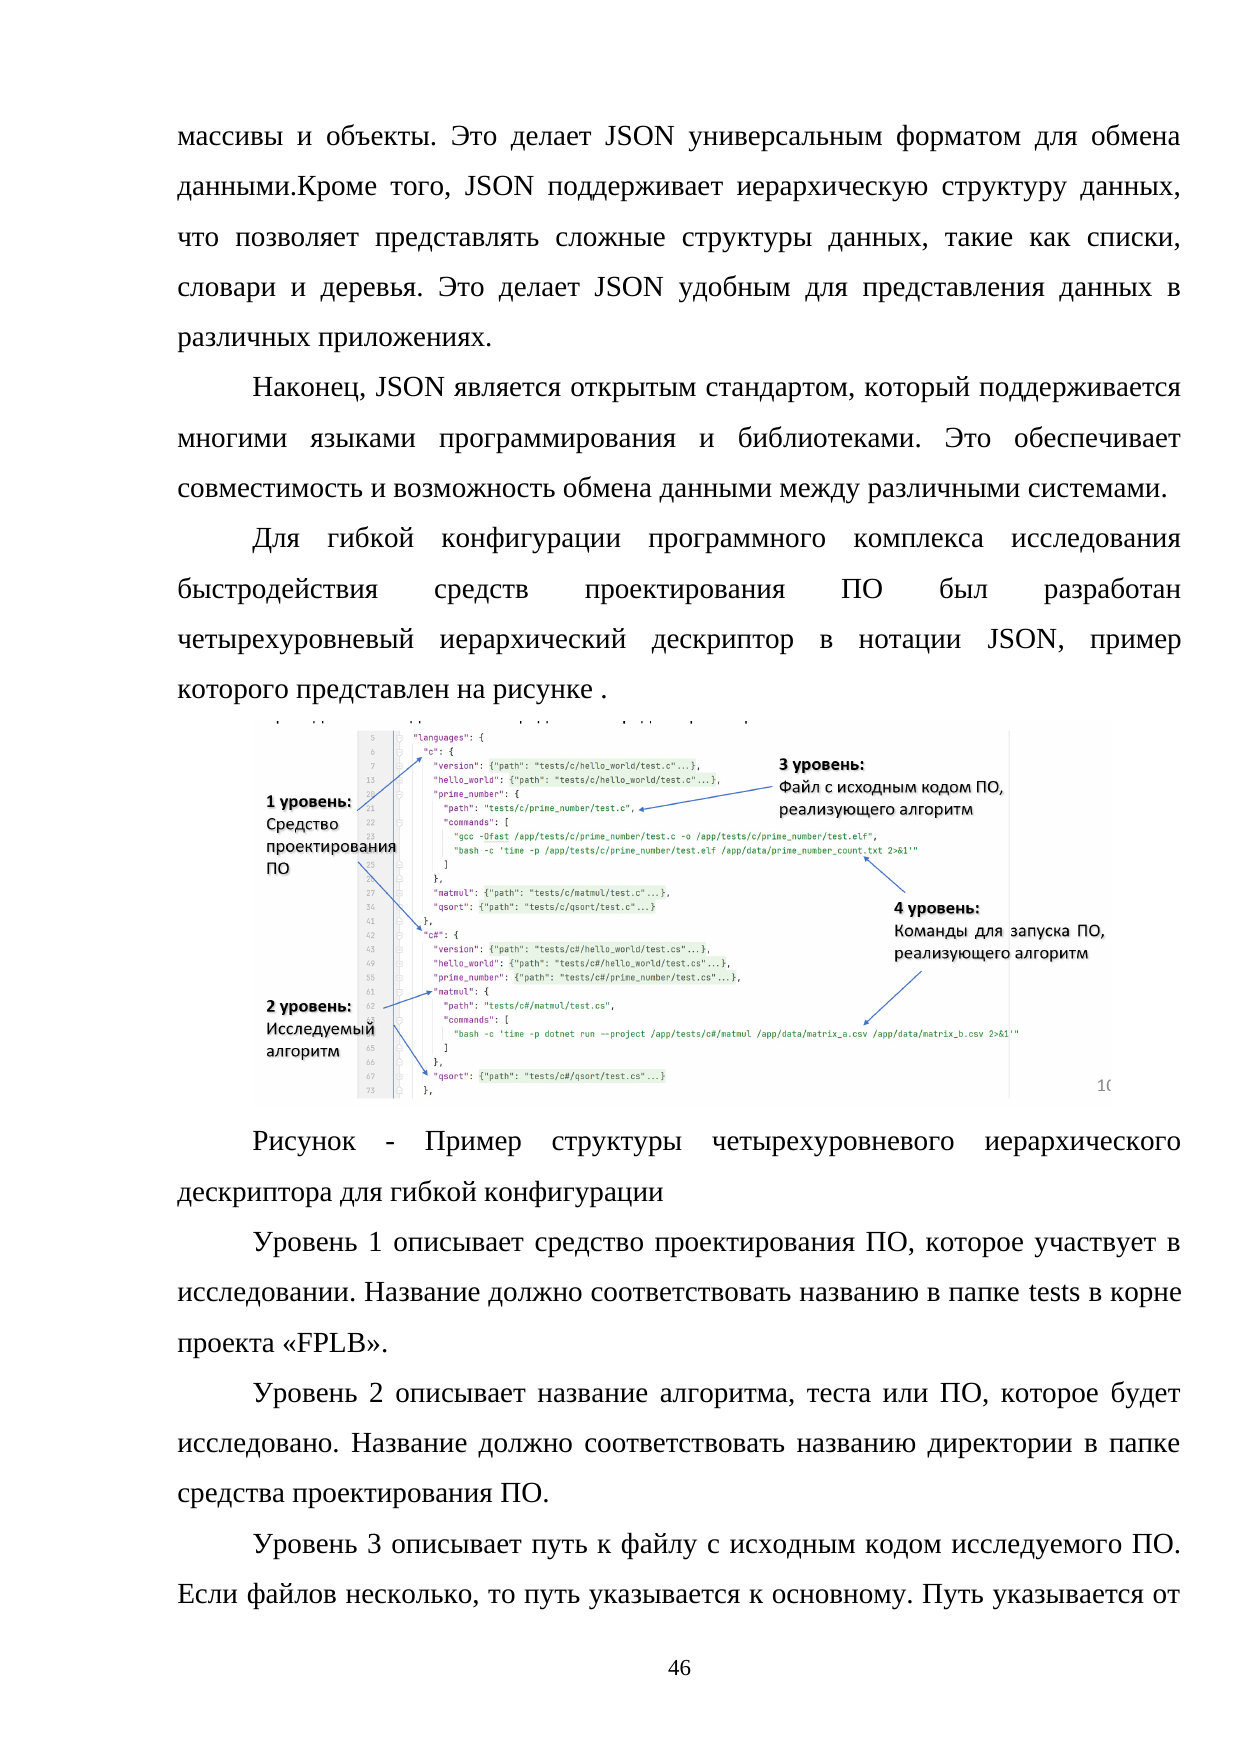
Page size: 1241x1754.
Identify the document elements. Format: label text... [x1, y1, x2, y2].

text Рисунок - Пример структуры четырехуровневого иерархического дескриптора для гибкой конфигурации [177, 1123, 1182, 1207]
text Наконец, JSON является открытым стандартом, который поддерживается многими языками программирования и библиотеками. Это обеспечивает совместимость и возможность обмена данными между различными системами. [177, 369, 1182, 504]
text Уровень 1 описывает средство проектирования ПО, которое участвует в исследовании. Название должно соответствовать названию в папке tests в корне проекта «FPLB». [177, 1224, 1182, 1358]
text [177, 118, 1182, 353]
text Уровень 2 описывает название алгоритма, теста или ПО, которое будет исследовано. Название должно соответствовать названию директории в папке средства проектирования ПО. [177, 1375, 1182, 1509]
text Для гибкой конфигурации программного комплекса исследования быстродействия средств проектирования ПО был разработан четырехуровневый иерархический дескриптор в нотации JSON, пример которого представлен на рисунке . [177, 521, 1182, 705]
picture [252, 721, 1111, 1107]
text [177, 1526, 1182, 1610]
